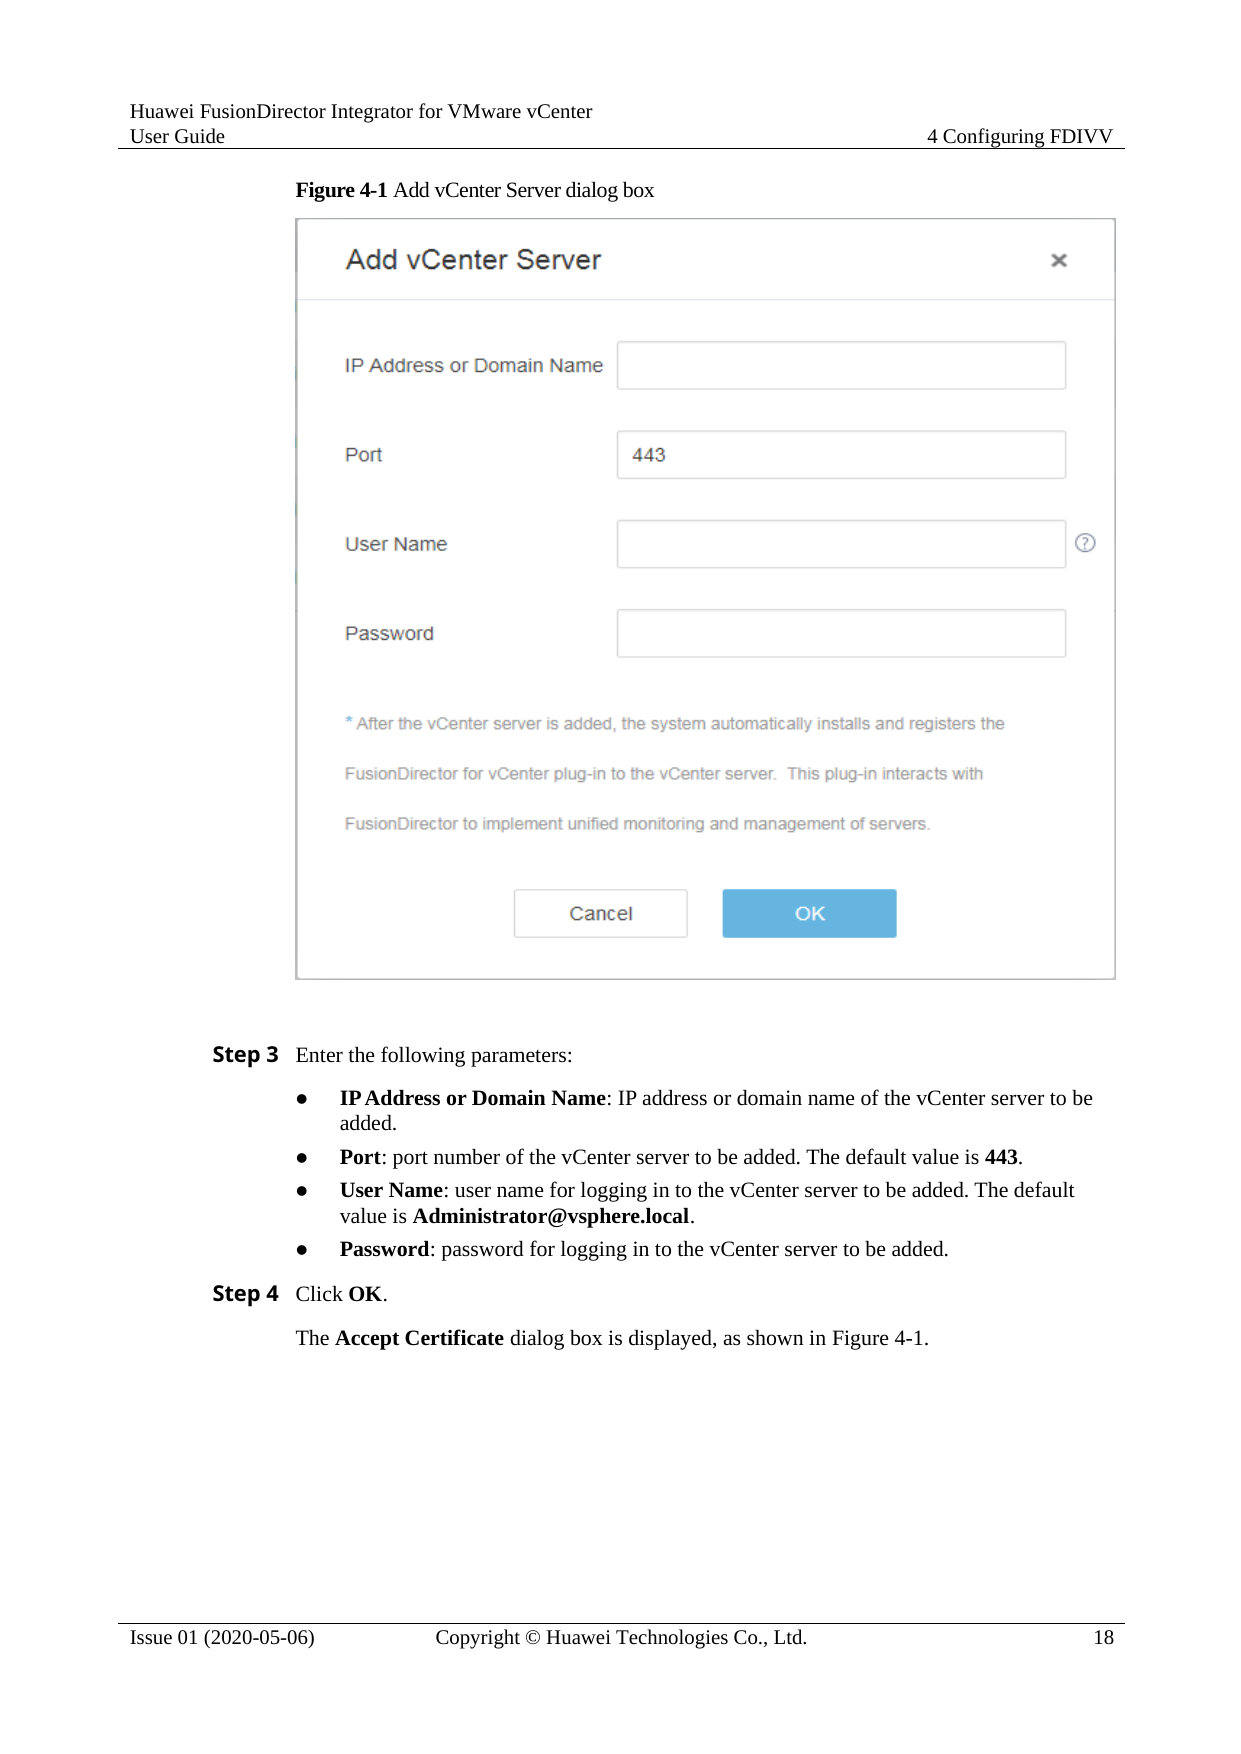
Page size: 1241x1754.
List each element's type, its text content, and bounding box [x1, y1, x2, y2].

list Password: password for logging in to the vCenter server to be added. [295, 1236, 1122, 1261]
list Port: port number of the vCenter server to be added. The default value is 443. [295, 1144, 1122, 1169]
list User Name: user name for logging in to the vCenter server to be added. The default value is Administrator@vsphere.local. [295, 1177, 1122, 1228]
text Add vCenter Server dialog box [295, 177, 1122, 202]
text Click OK. [279, 1278, 1122, 1308]
list IP Address or Domain Name: IP address or domain name of the vCenter server to be added. [295, 1085, 1122, 1136]
picture [295, 218, 1116, 980]
text Enter the following parameters: [279, 1039, 1122, 1068]
text The Accept Certificate dialog box is displayed, as shown in Figure 4-11. [295, 1324, 1122, 1350]
